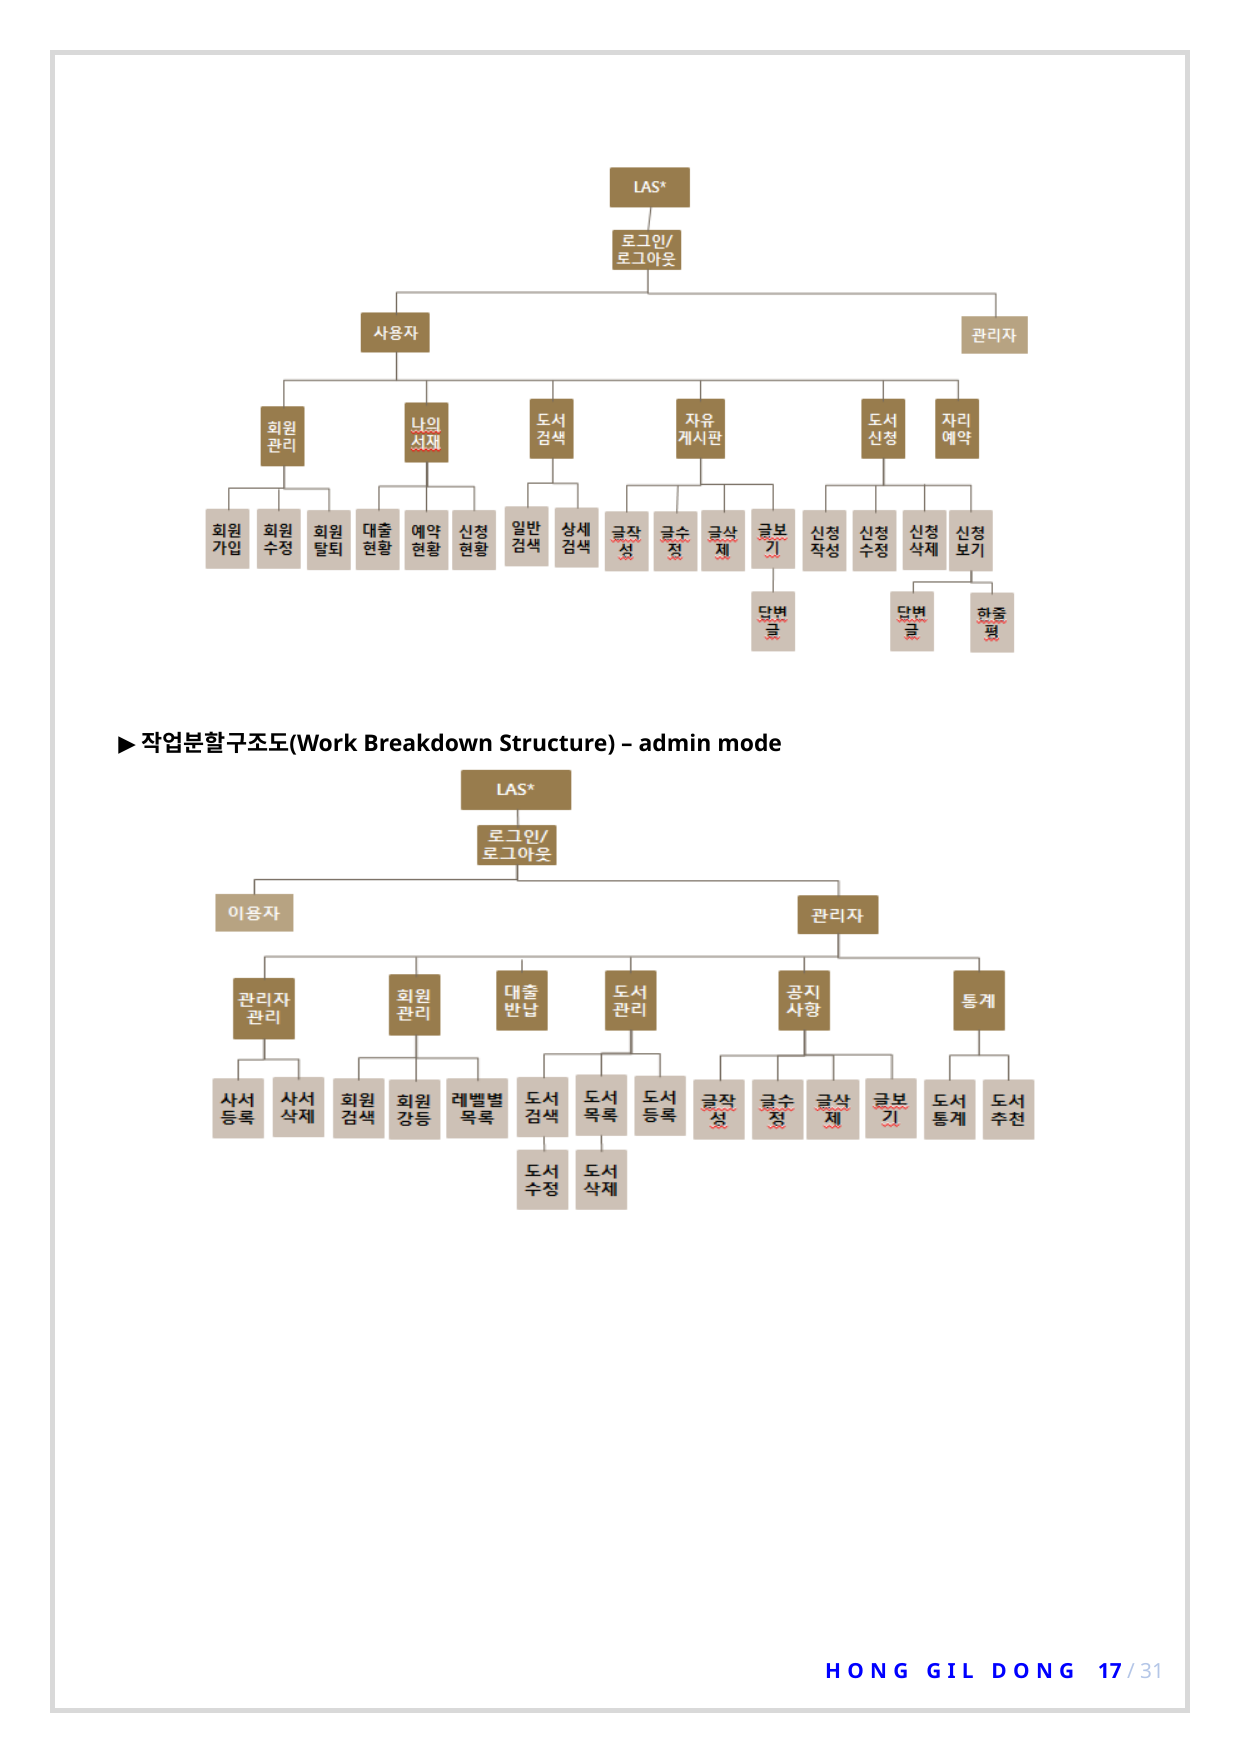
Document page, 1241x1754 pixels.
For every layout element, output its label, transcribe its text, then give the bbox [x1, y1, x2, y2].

picture [201, 760, 1039, 1220]
picture [197, 160, 1043, 664]
text ▶ 작업분할구조도(Work Breakdown Structure) – admin mode [118, 723, 1122, 761]
